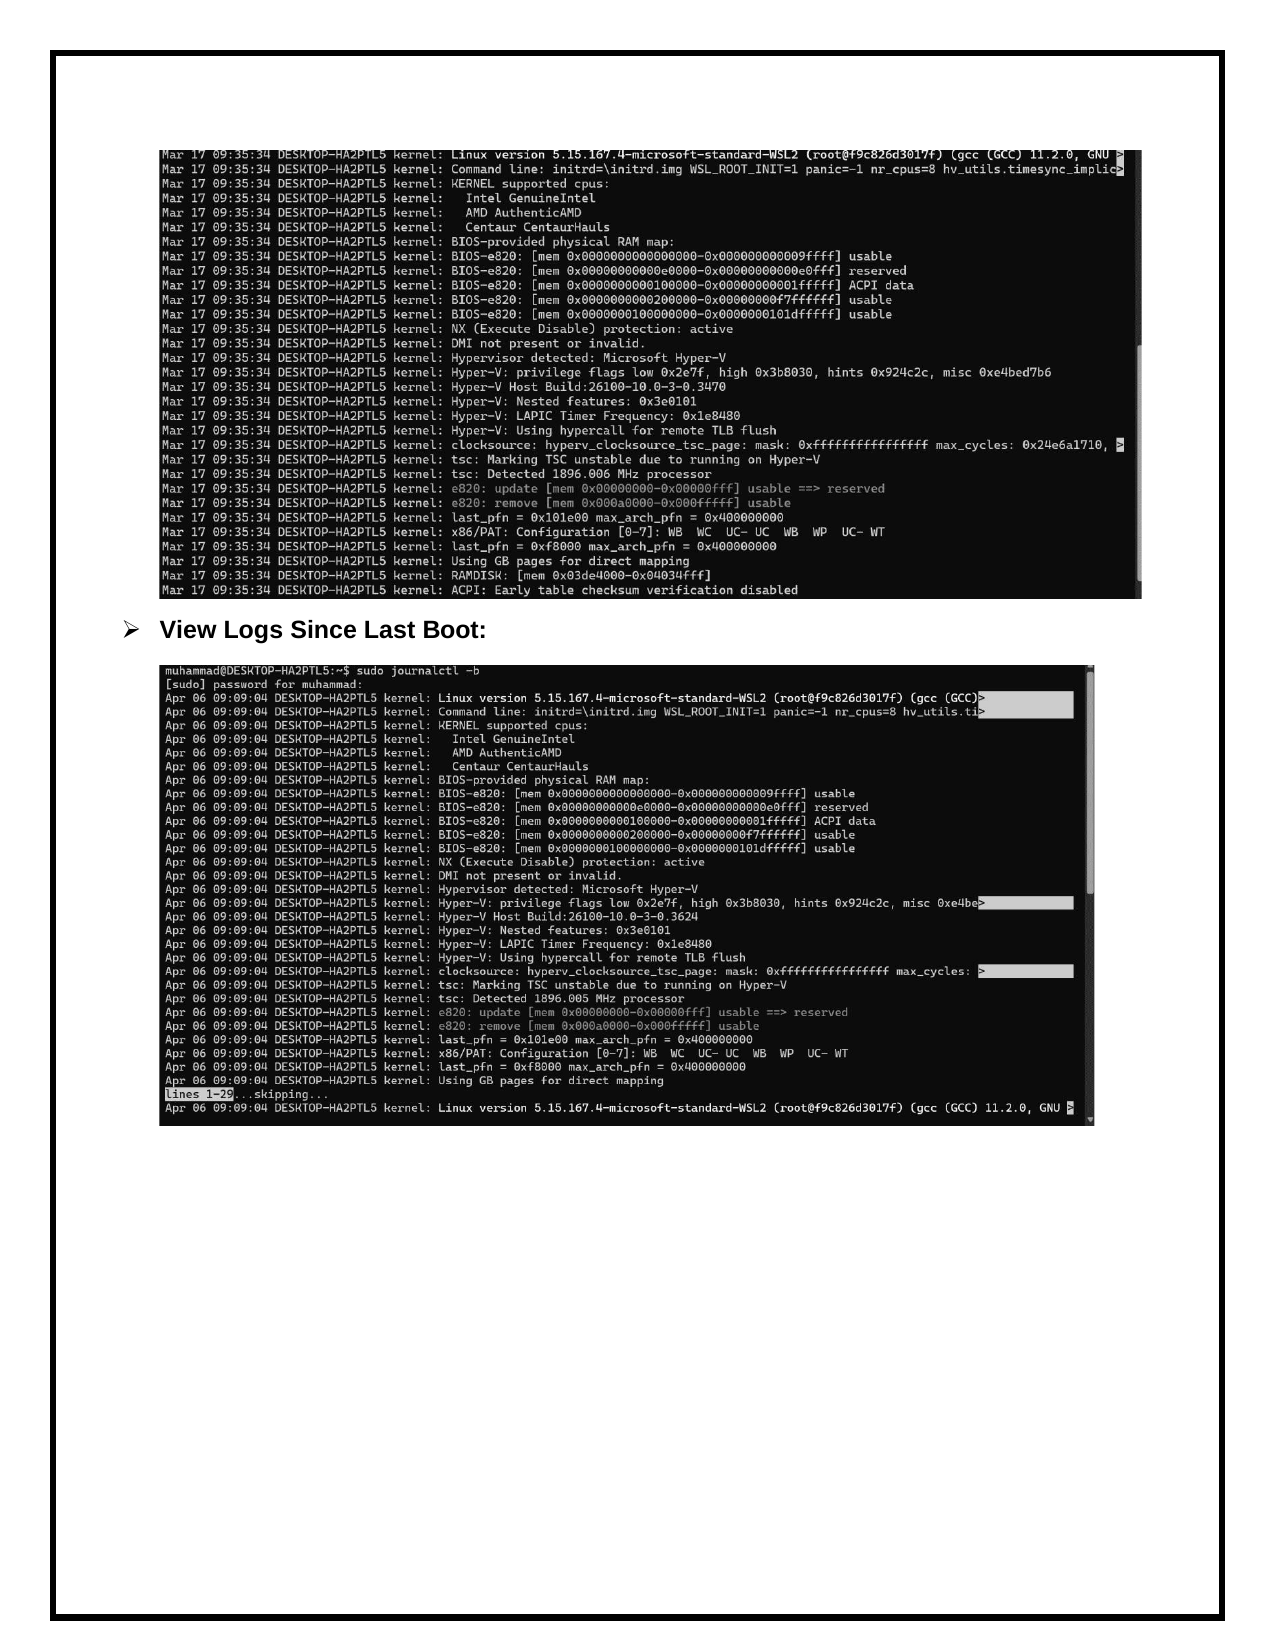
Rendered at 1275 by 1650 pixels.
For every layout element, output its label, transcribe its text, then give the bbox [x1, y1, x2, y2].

list View Logs Since Last Boot: [121, 614, 1162, 643]
picture [159, 665, 1095, 1126]
picture [159, 150, 1142, 599]
